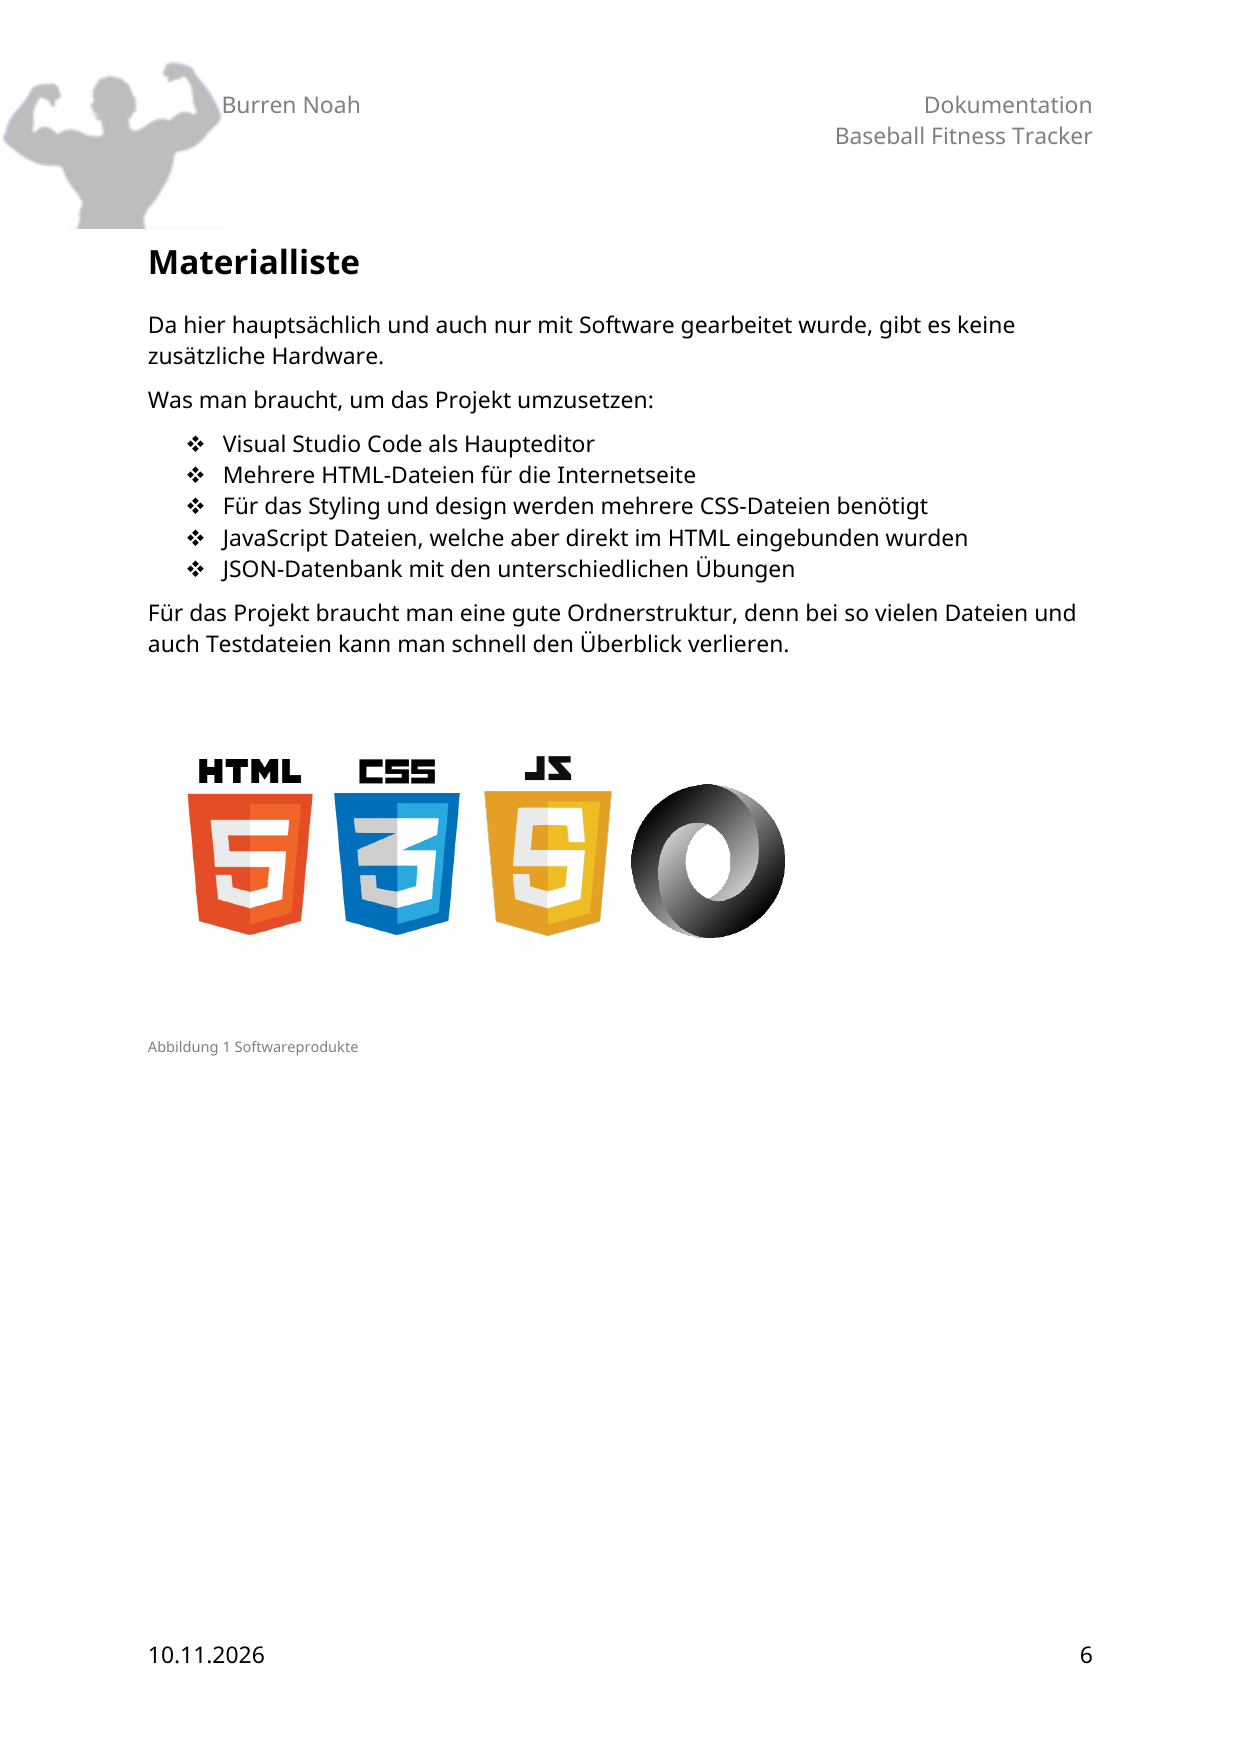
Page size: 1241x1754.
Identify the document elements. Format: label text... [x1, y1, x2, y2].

list Mehrere HTML-Dateien für die Internetseite [185, 459, 1093, 490]
text Abbildung 1 Softwareprodukte [148, 1037, 1093, 1057]
subtitle Materialliste [148, 238, 1093, 284]
text Was man braucht, um das Projekt umzusetzen: [148, 384, 1093, 415]
list Visual Studio Code als Haupteditor [185, 428, 1093, 459]
text Für das Projekt braucht man eine gute Ordnerstruktur, denn bei so vielen Dateien und auch Testdateien kann man schnell den Überblick verlieren. [148, 596, 1093, 659]
list JavaScript Dateien, welche aber direkt im HTML eingebunden wurden [185, 521, 1093, 553]
picture [147, 671, 785, 1023]
text Da hier hauptsächlich und auch nur mit Software gearbeitet wurde, gibt es keine zusätzliche Hardware. [148, 309, 1093, 371]
list Für das Styling und design werden mehrere CSS-Dateien benötigt [185, 490, 1093, 521]
list JSON-Datenbank mit den unterschiedlichen Übungen [185, 553, 1093, 584]
